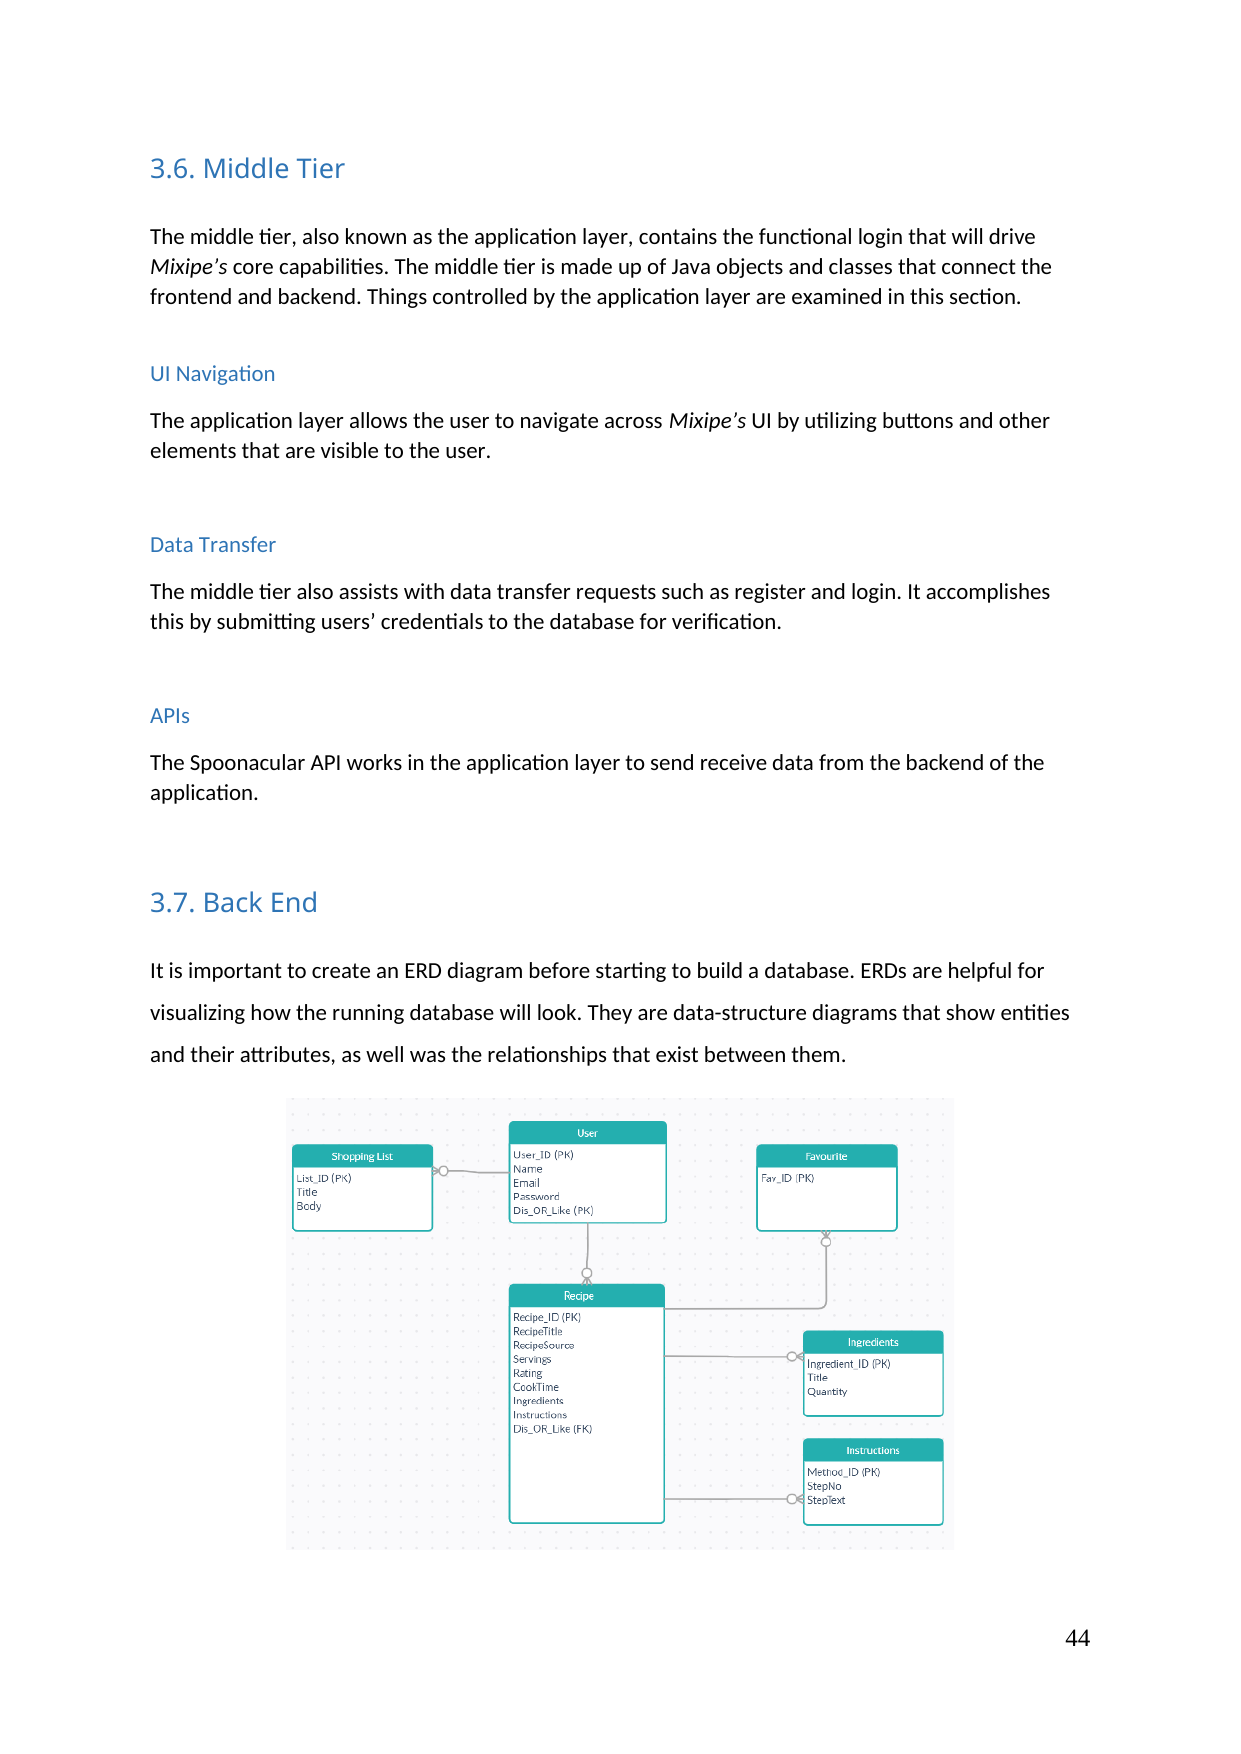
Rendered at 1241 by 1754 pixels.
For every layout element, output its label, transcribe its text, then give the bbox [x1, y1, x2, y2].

text The application layer allows the user to navigate across Mixipe’s UI by utilizing buttons and other elements that are visible to the user. [150, 406, 1090, 464]
text It is important to create an ERD diagram before starting to build a database. ERDs are helpful for visualizing how the running database will look. They are data-structure diagrams that show entities and their attributes, as well was the relationships that exist between them. [150, 956, 1090, 1068]
subtitle 3.6. Middle Tier [150, 150, 1090, 187]
text UI Navigation [150, 329, 1090, 387]
text The Spoonacular API works in the application layer to send receive data from the backend of the application. [150, 748, 1090, 806]
subtitle 3.7. Back End [150, 884, 1090, 921]
text The middle tier also assists with data transfer requests such as register and login. It accomplishes this by submitting users’ credentials to the database for verification. [150, 577, 1090, 635]
picture [286, 1098, 955, 1550]
text The middle tier, also known as the application layer, contains the functional login that will drive Mixipe’s core capabilities. The middle tier is made up of Java objects and classes that connect the frontend and backend. Things controlled by the application layer are examined in this section. [150, 222, 1090, 310]
text APIs [150, 701, 1090, 729]
text Data Transfer [150, 530, 1090, 558]
